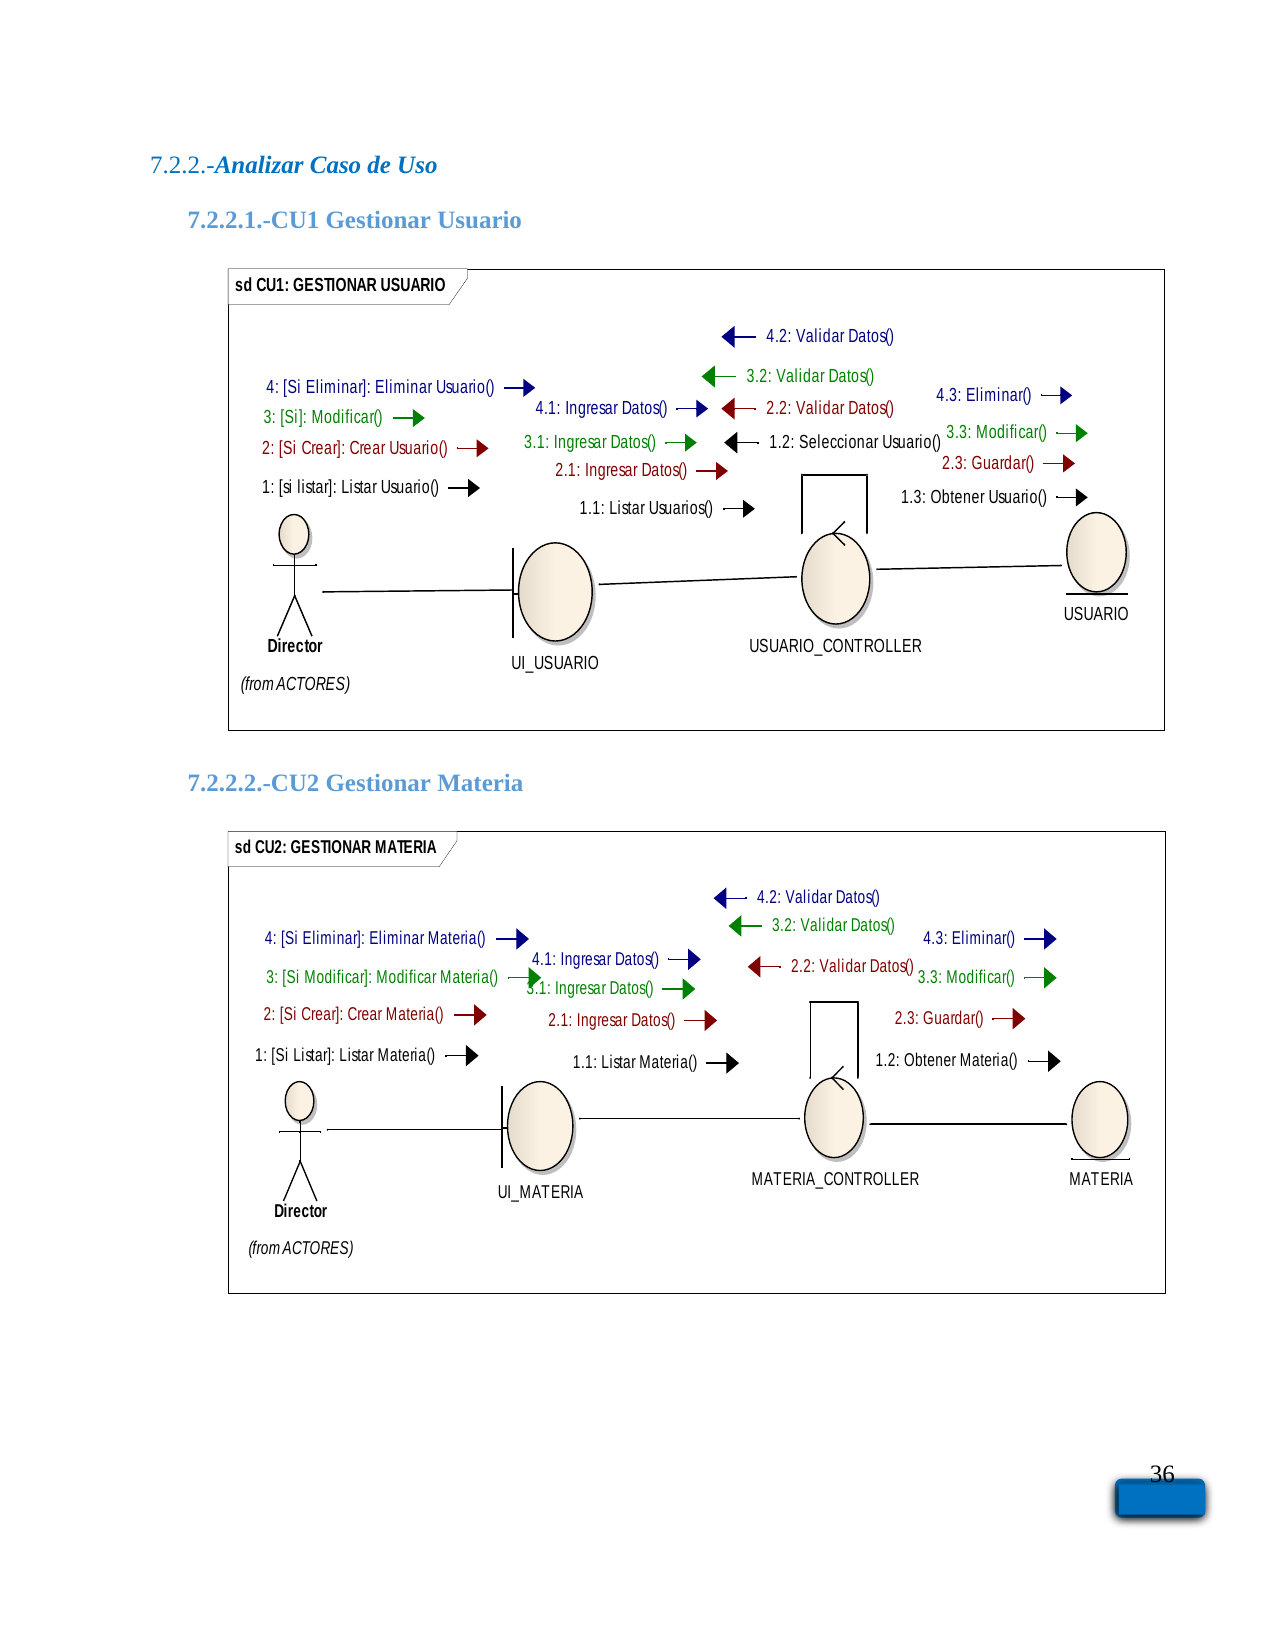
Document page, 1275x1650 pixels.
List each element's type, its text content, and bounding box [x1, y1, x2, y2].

subtitle CU1 Gestionar Usuario [150, 206, 1125, 234]
subtitle CU2 Gestionar Materia [150, 768, 1125, 797]
subtitle Analizar Caso de Uso [150, 150, 1125, 179]
